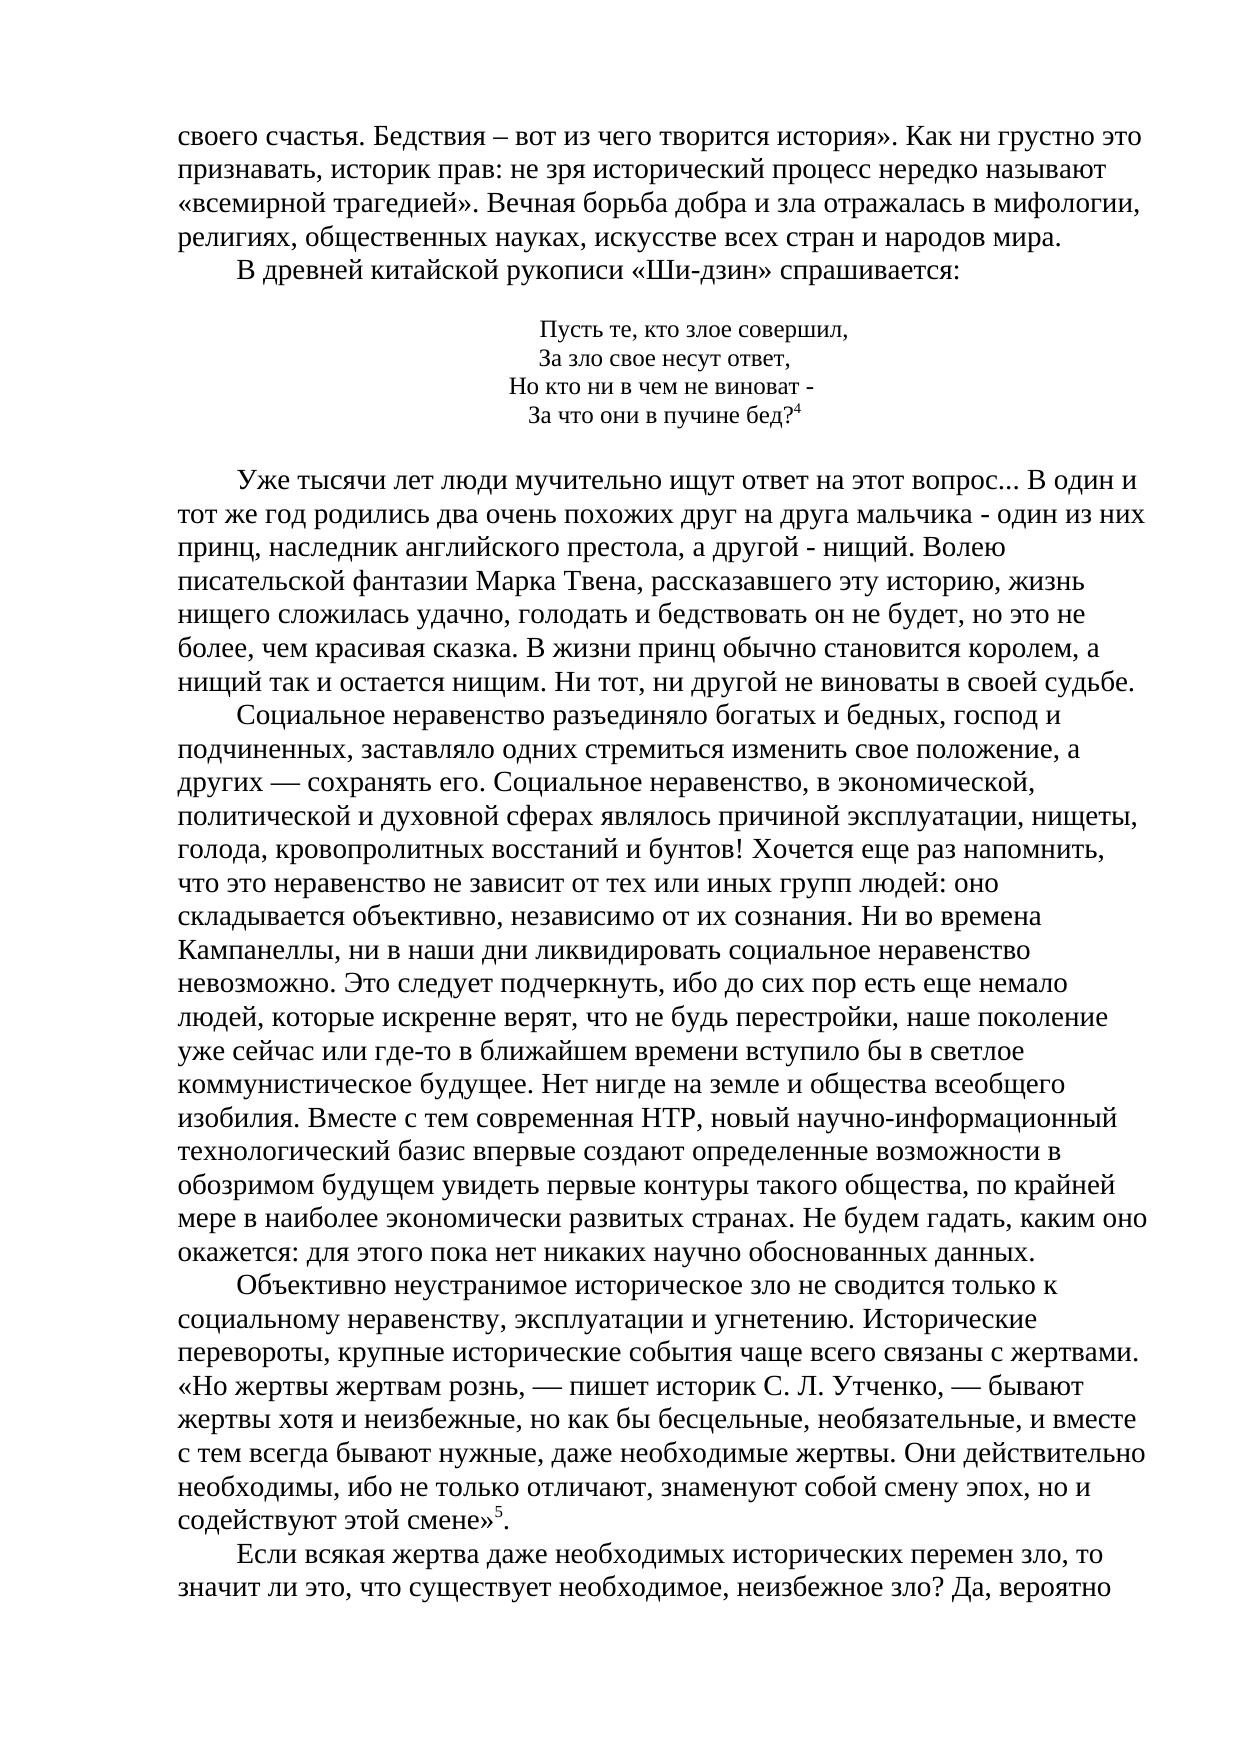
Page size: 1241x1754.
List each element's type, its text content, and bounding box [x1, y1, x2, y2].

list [177, 118, 1152, 252]
list Пусть те, кто злое совершил, За зло свое несут ответ, Но кто ни в чем не виноват - За что они в пучине бед?4 [177, 314, 1152, 429]
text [177, 1536, 1152, 1603]
text Объективно неустранимое историческое зло не сводится только к социальному неравенству, эксплуатации и угнетению. Исторические перевороты, крупные исторические события чаще всего связаны с жертвами. «Но жертвы жертвам рознь, — пишет историк С. Л. Утченко, — бывают жертвы хотя и неизбежные, но как бы бесцельные, необязательные, и вместе с тем всегда бывают нужные, даже необходимые жертвы. Они действительно необходимы, ибо не только отличают, знаменуют собой смену эпох, но и содействуют этой смене»5. [177, 1267, 1152, 1536]
text Социальное неравенство разъединяло богатых и бедных, господ и подчиненных, заставляло одних стремиться изменить свое положение, а других — сохранять его. Социальное неравенство, в экономической, политической и духовной сферах являлось причиной эксплуатации, нищеты, голода, кровопролитных восстаний и бунтов! Хочется еще раз напомнить, что это неравенство не зависит от тех или иных групп людей: оно складывается объективно, независимо от их сознания. Ни во времена Кампанеллы, ни в наши дни ликвидировать социальное неравенство невозможно. Это следует подчеркнуть, ибо до сих пор есть еще немало людей, которые искренне верят, что не будь перестройки, наше поколение уже сейчас или где-то в ближайшем времени вступило бы в светлое коммунистическое будущее. Нет нигде на земле и общества всеобщего изобилия. Вместе с тем современная HTP, новый научно-информационный технологический базис впервые создают определенные возможности в обозримом будущем увидеть первые контуры такого общества, по крайней мере в наиболее экономически развитых странах. Не будем гадать, каким оно окажется: для этого пока нет никаких научно обоснованных данных. [177, 697, 1152, 1267]
text Уже тысячи лет люди мучительно ищут ответ на этот вопрос... В один и тот же год родились два очень похожих друг на друга мальчика - один из них принц, наследник английского престола, а другой - нищий. Волею писательской фантазии Марка Твена, рассказавшего эту историю, жизнь нищего сложилась удачно, голодать и бедствовать он не будет, но это не более, чем красивая сказка. В жизни принц обычно становится королем, а нищий так и остается нищим. Ни тот, ни другой не виноваты в своей судьбе. [177, 462, 1152, 697]
list В древней китайской рукописи «Ши-дзин» спрашивается: [177, 252, 1152, 314]
